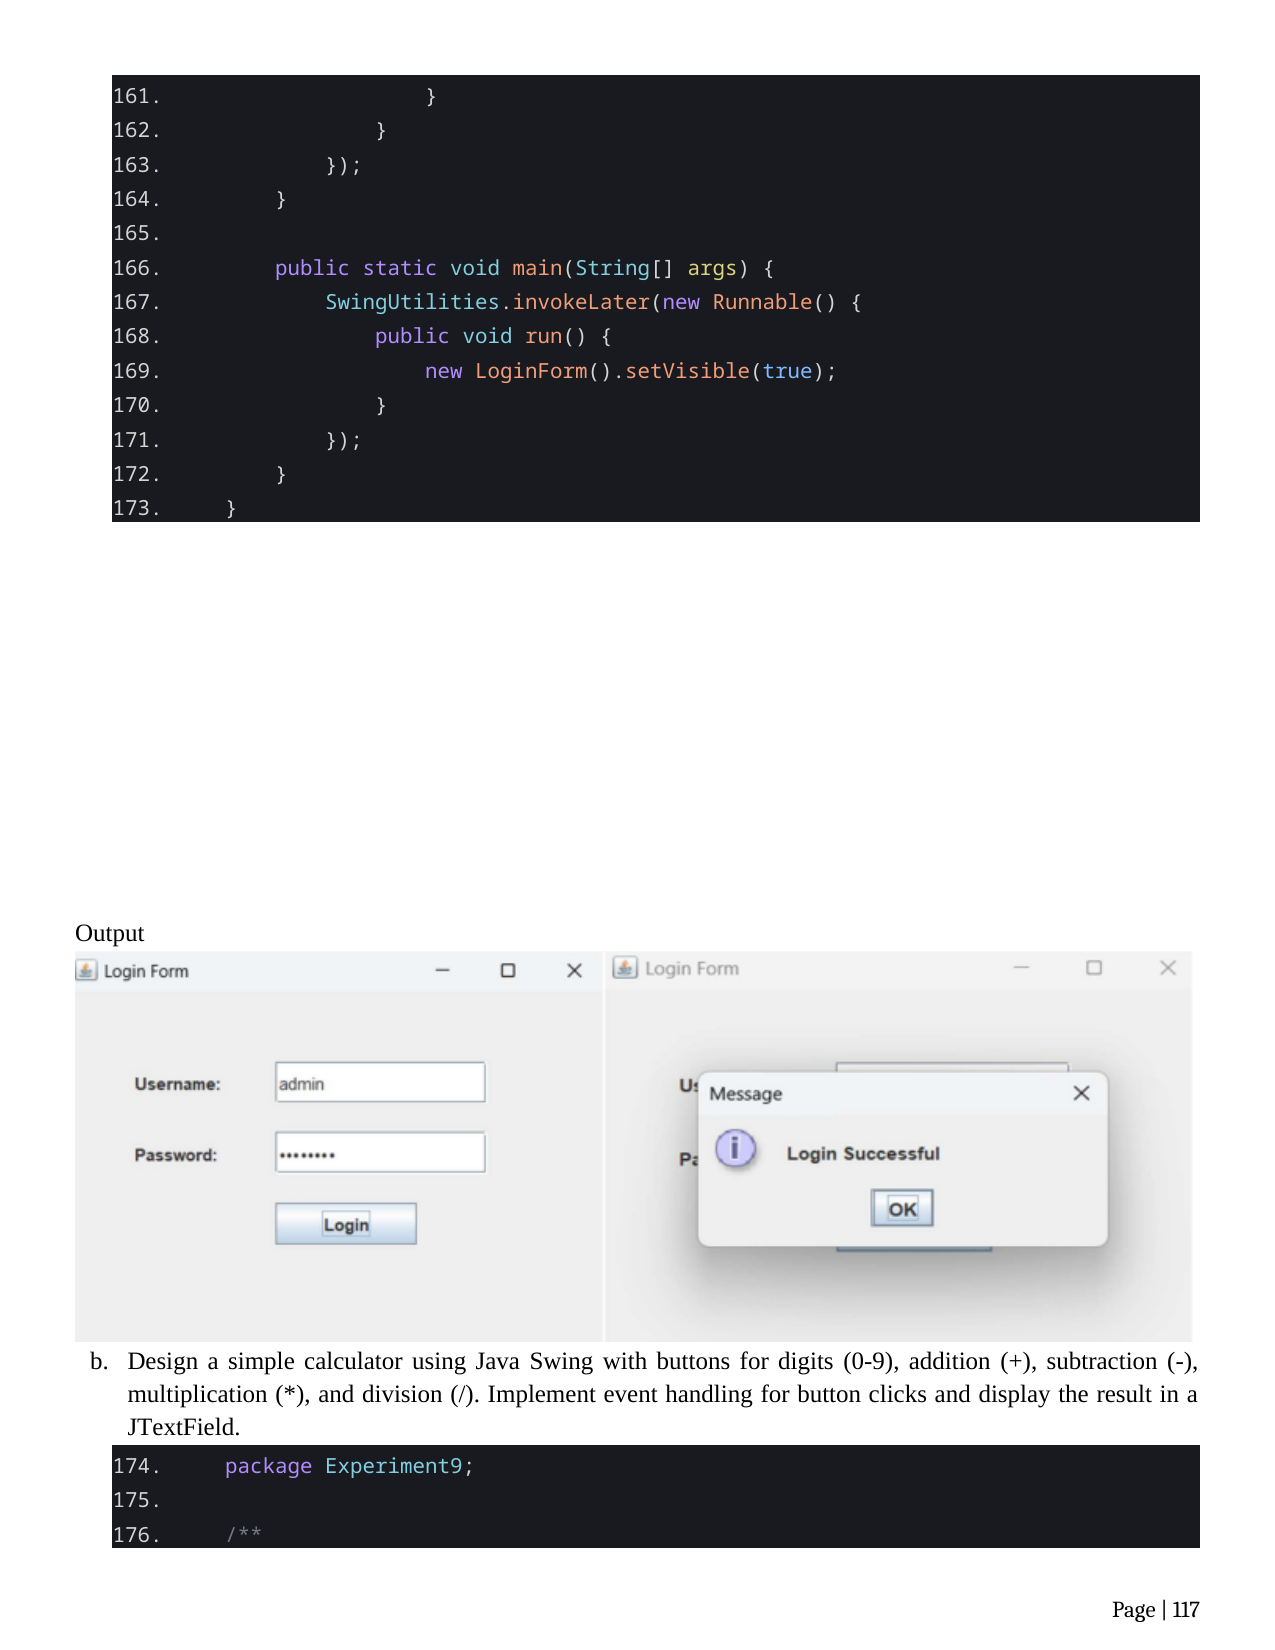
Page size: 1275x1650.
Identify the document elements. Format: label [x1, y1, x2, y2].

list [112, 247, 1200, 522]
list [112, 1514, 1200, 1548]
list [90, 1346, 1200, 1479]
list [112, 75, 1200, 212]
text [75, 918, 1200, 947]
picture [75, 951, 1199, 1342]
